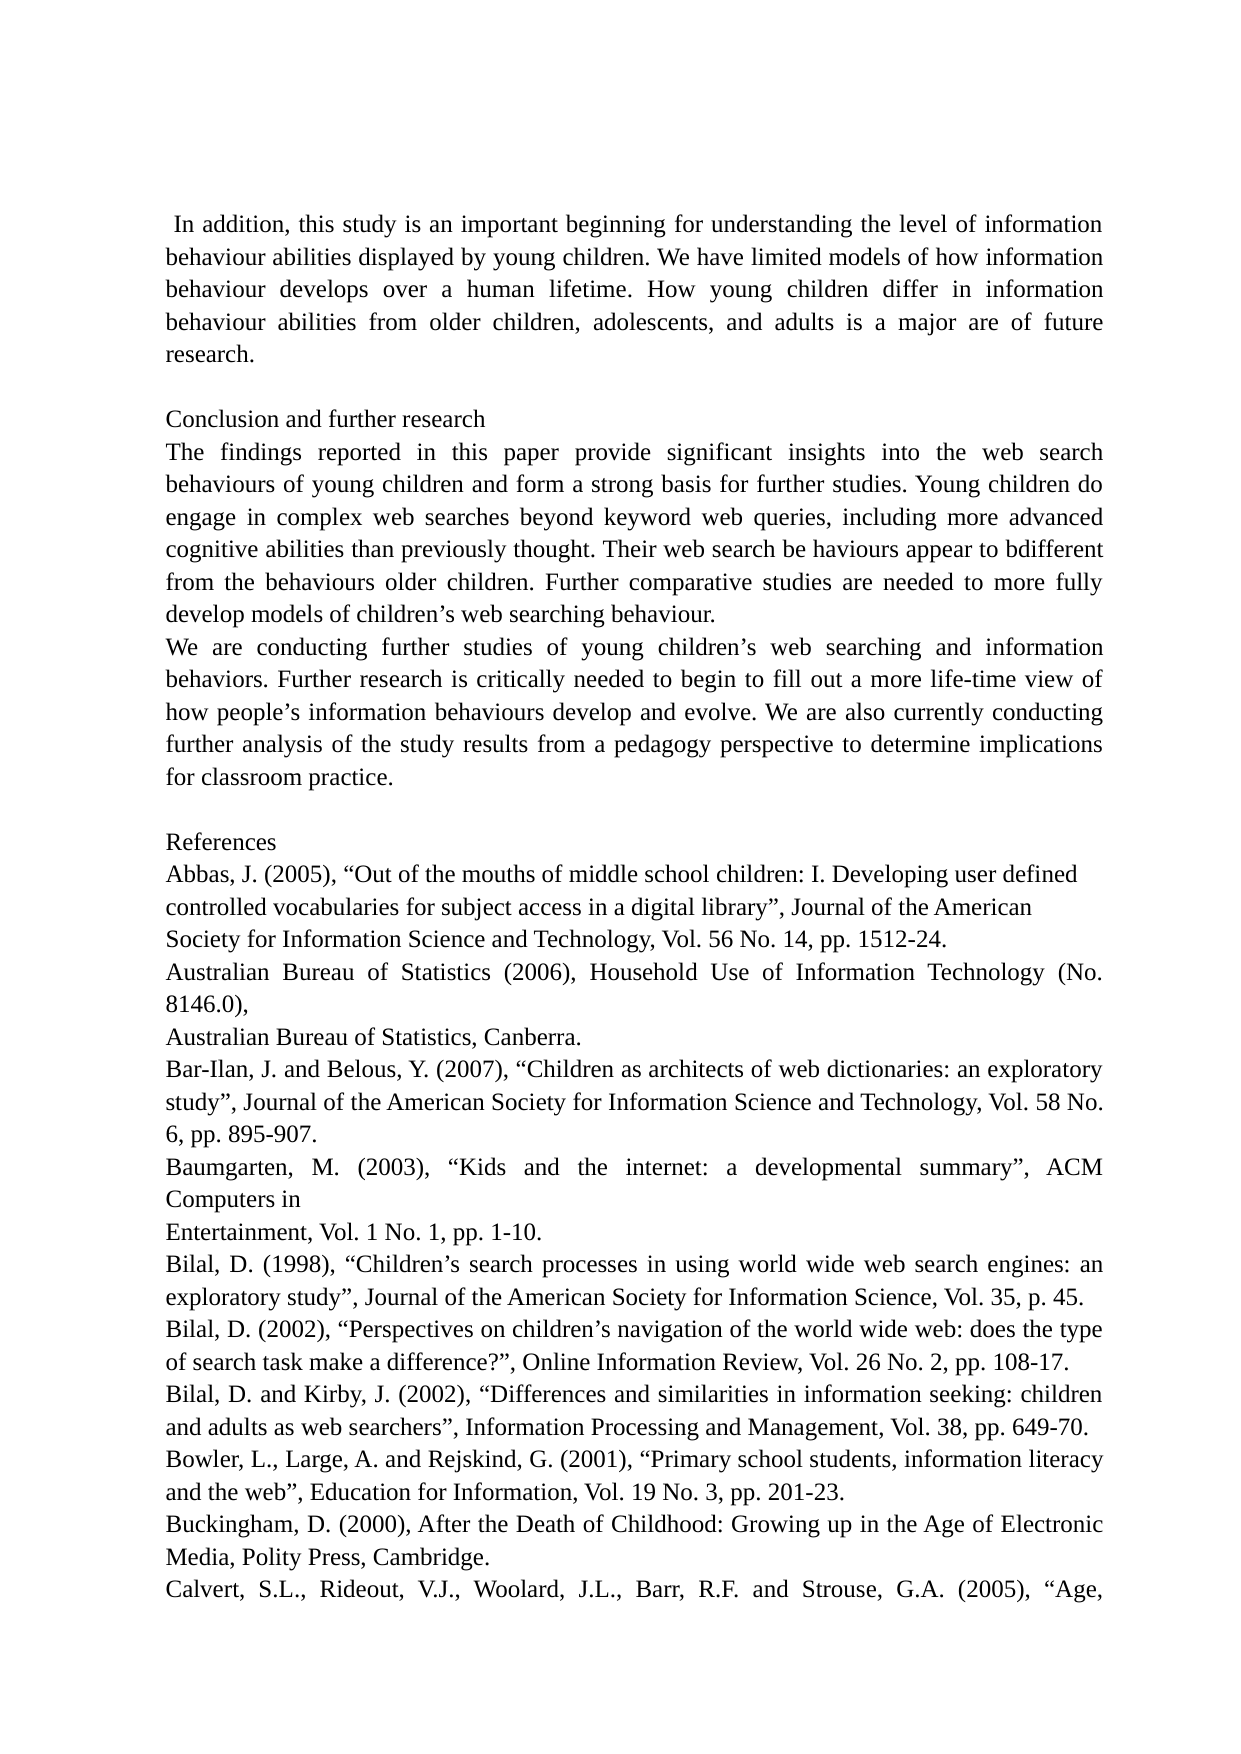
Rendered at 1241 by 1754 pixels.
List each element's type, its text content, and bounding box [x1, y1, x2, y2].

text References [165, 825, 1104, 858]
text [165, 1573, 1104, 1605]
text We are conducting further studies of young children’s web searching and information behaviors. Further research is critically needed to begin to fill out a more life-time view of how people’s information behaviours develop and evolve. We are also currently conducting further analysis of the study results from a pedagogy perspective to determine implications for classroom practice. [165, 630, 1104, 793]
text Baumgarten, M. (2003), “Kids and the internet: a developmental summary”, ACM Computers in [165, 1150, 1104, 1215]
text Abbas, J. (2005), “Out of the mouths of middle school children: I. Developing user defined [165, 858, 1104, 890]
text Society for Information Science and Technology, Vol. 56 No. 14, pp. 1512-24. [165, 923, 1104, 955]
text Conclusion and further research [165, 403, 1104, 435]
text Buckingham, D. (2000), After the Death of Childhood: Growing up in the Age of Electronic Media, Polity Press, Cambridge. [165, 1508, 1104, 1573]
text Bar-Ilan, J. and Belous, Y. (2007), “Children as architects of web dictionaries: an exploratory study”, Journal of the American Society for Information Science and Technology, Vol. 58 No. 6, pp. 895-907. [165, 1053, 1104, 1150]
text Bowler, L., Large, A. and Rejskind, G. (2001), “Primary school students, information literacy and the web”, Education for Information, Vol. 19 No. 3, pp. 201-23. [165, 1443, 1104, 1508]
text Entertainment, Vol. 1 No. 1, pp. 1-10. [165, 1215, 1104, 1248]
text Bilal, D. (1998), “Children’s search processes in using world wide web search engines: an exploratory study”, Journal of the American Society for Information Science, Vol. 35, p. 45. [165, 1248, 1104, 1313]
text The findings reported in this paper provide significant insights into the web search behaviours of young children and form a strong basis for further studies. Young children do engage in complex web searches beyond keyword web queries, including more advanced cognitive abilities than previously thought. Their web search be haviours appear to bdifferent from the behaviours older children. Further comparative studies are needed to more fully develop models of children’s web searching behaviour. [165, 435, 1104, 630]
text controlled vocabularies for subject access in a digital library”, Journal of the American [165, 890, 1104, 923]
text Australian Bureau of Statistics, Canberra. [165, 1020, 1104, 1053]
text Australian Bureau of Statistics (2006), Household Use of Information Technology (No. 8146.0), [165, 955, 1104, 1020]
text Bilal, D. and Kirby, J. (2002), “Differences and similarities in information seeking: children and adults as web searchers”, Information Processing and Management, Vol. 38, pp. 649-70. [165, 1378, 1104, 1443]
text Bilal, D. (2002), “Perspectives on children’s navigation of the world wide web: does the type of search task make a difference?”, Online Information Review, Vol. 26 No. 2, pp. 108-17. [165, 1313, 1104, 1378]
text In addition, this study is an important beginning for understanding the level of information behaviour abilities displayed by young children. We have limited models of how information behaviour develops over a human lifetime. How young children differ in information behaviour abilities from older children, adolescents, and adults is a major are of future research. [165, 208, 1104, 370]
